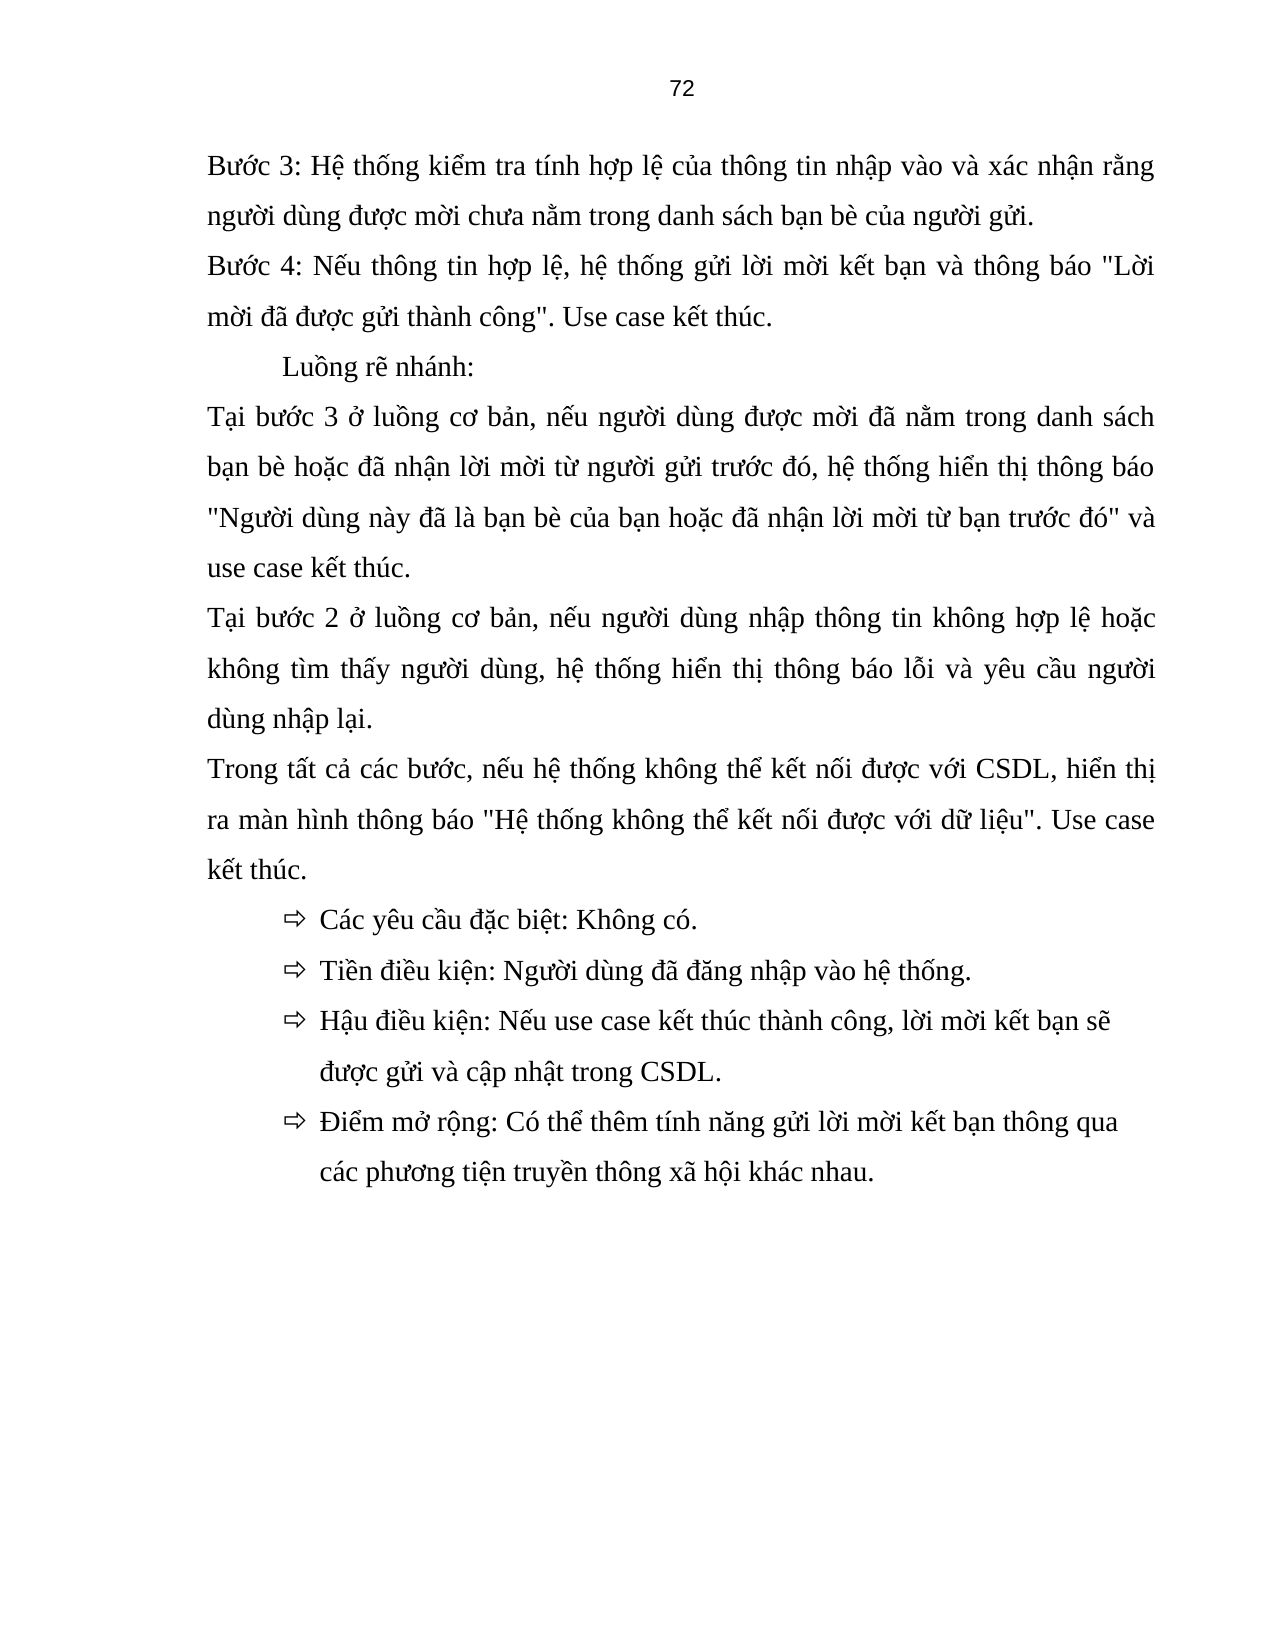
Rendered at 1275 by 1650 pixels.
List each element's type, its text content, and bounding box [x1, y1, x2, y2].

list Tiền điều kiện: Người dùng đã đăng nhập vào hệ thống. [282, 953, 1157, 986]
text Tại bước 2 ở luồng cơ bản, nếu người dùng nhập thông tin không hợp lệ hoặc không tìm thấy người dùng, hệ thống hiển thị thông báo lỗi và yêu cầu người dùng nhập lại. [207, 601, 1157, 735]
text Bước 4: Nếu thông tin hợp lệ, hệ thống gửi lời mời kết bạn và thông báo "Lời mời đã được gửi thành công". Use case kết thúc. [207, 248, 1157, 332]
text Trong tất cả các bước, nếu hệ thống không thể kết nối được với CSDL, hiển thị ra màn hình thông báo "Hệ thống không thể kết nối được với dữ liệu". Use case kết thúc. [207, 751, 1157, 886]
list Hậu điều kiện: Nếu use case kết thúc thành công, lời mời kết bạn sẽ được gửi và cập nhật trong CSDL. [282, 1003, 1157, 1087]
list Các yêu cầu đặc biệt: Không có. [282, 902, 1157, 936]
text Tại bước 3 ở luồng cơ bản, nếu người dùng được mời đã nằm trong danh sách bạn bè hoặc đã nhận lời mời từ người gửi trước đó, hệ thống hiển thị thông báo "Người dùng này đã là bạn bè của bạn hoặc đã nhận lời mời từ bạn trước đó" và use case kết thúc. [207, 399, 1157, 584]
list Điểm mở rộng: Có thể thêm tính năng gửi lời mời kết bạn thông qua các phương tiện truyền thông xã hội khác nhau. [282, 1104, 1157, 1188]
text Luồng rẽ nhánh: [207, 349, 1157, 382]
text Bước 3: Hệ thống kiểm tra tính hợp lệ của thông tin nhập vào và xác nhận rằng người dùng được mời chưa nằm trong danh sách bạn bè của người gửi. [207, 148, 1157, 232]
